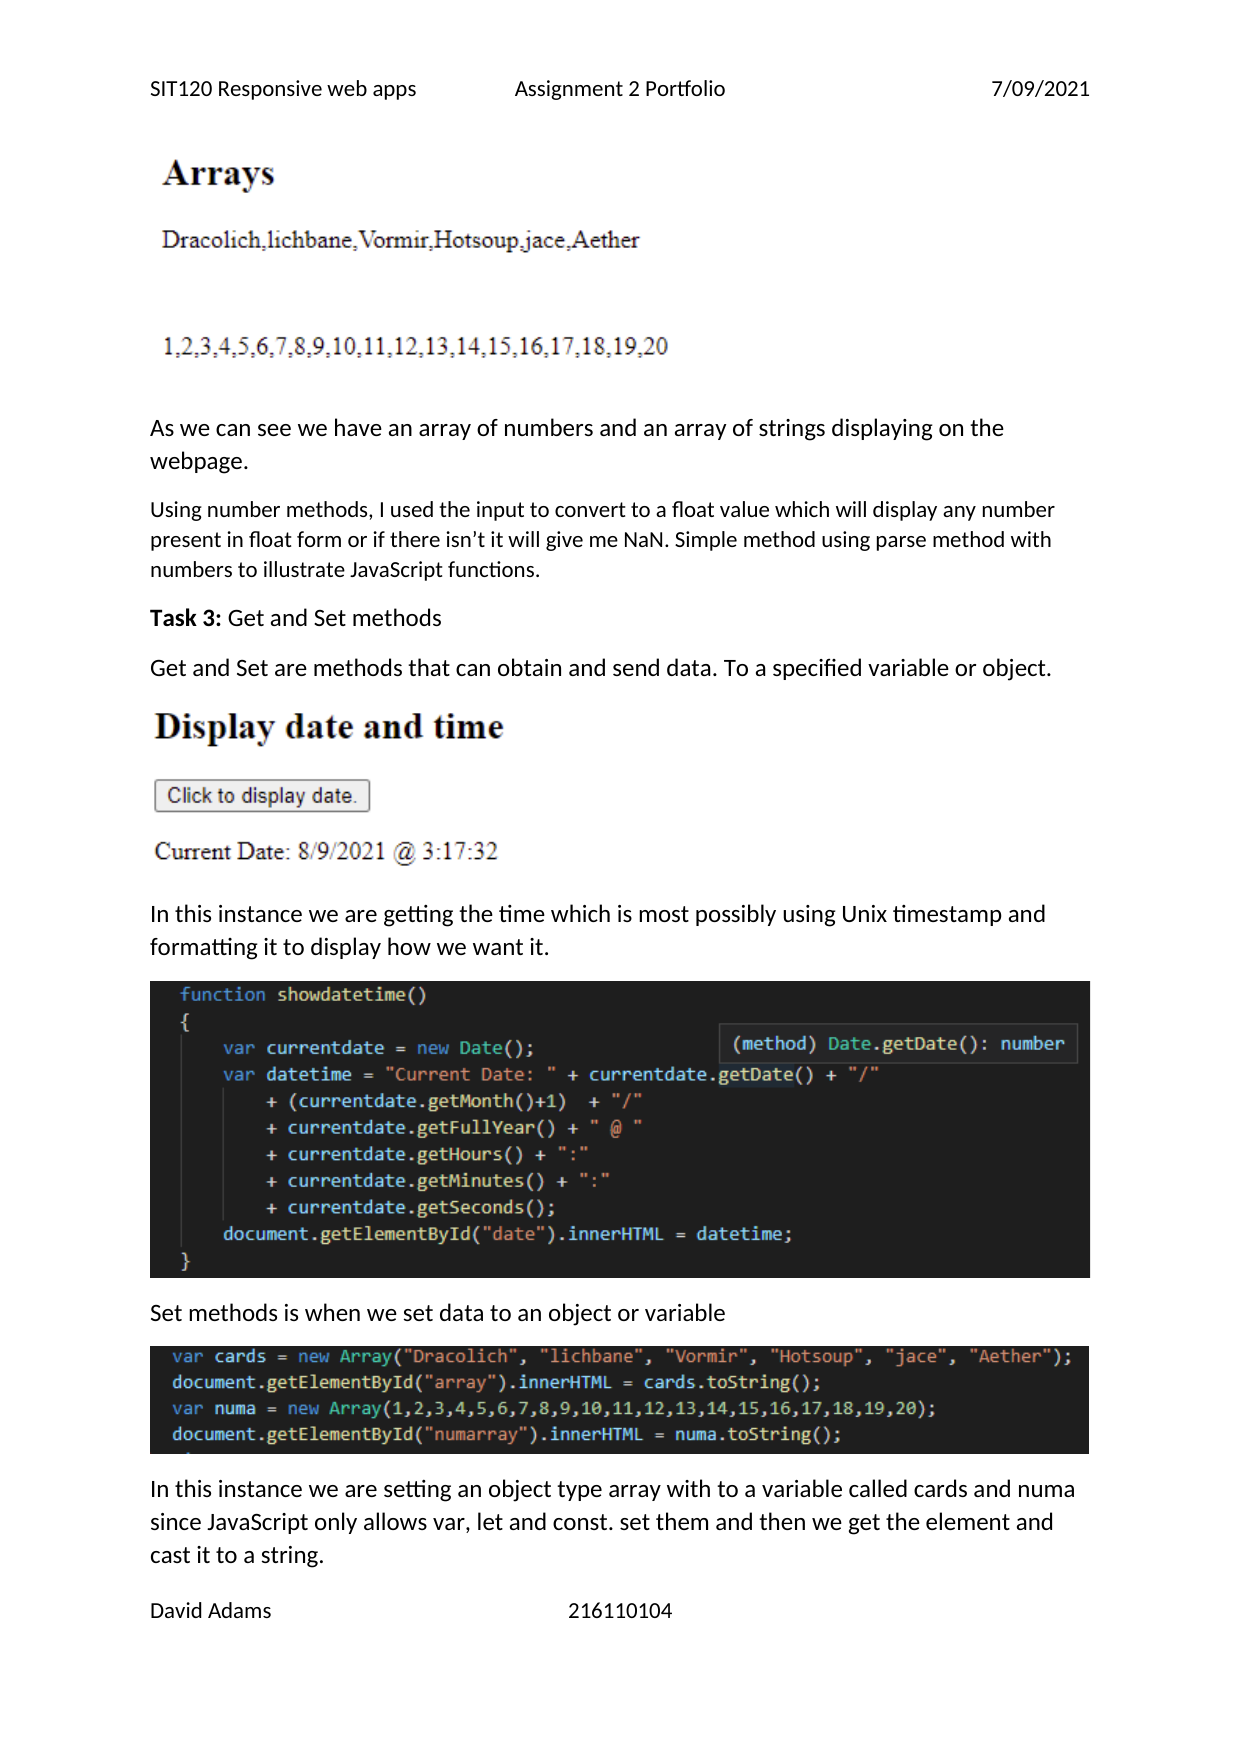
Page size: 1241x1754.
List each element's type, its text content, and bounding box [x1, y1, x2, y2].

text In this instance we are setting an object type array with to a variable called cards and numa since JavaScript only allows var, let and const. set them and then we get the element and cast it to a string. [150, 1473, 1090, 1569]
text In this instance we are getting the time which is most possibly using Unix timestamp and formatting it to display how we want it. [150, 898, 1090, 962]
text As we can see we have an array of numbers and an array of strings displaying on the webpage. [150, 413, 1090, 476]
text Set methods is when we set data to an object or variable [150, 1297, 1090, 1327]
text Get and Set are methods that can obtain and send data. To a specified variable or object. [150, 652, 1090, 682]
picture [150, 981, 1091, 1278]
text Task 3: Get and Set methods [150, 602, 1090, 633]
picture [150, 1346, 1089, 1454]
picture [150, 150, 699, 394]
picture [150, 701, 569, 880]
text Using number methods, I used the input to convert to a float value which will display any number present in float form or if there isn’t it will give me NaN. Simple method using parse method with numbers to illustrate JavaScript functions. [150, 495, 1090, 583]
